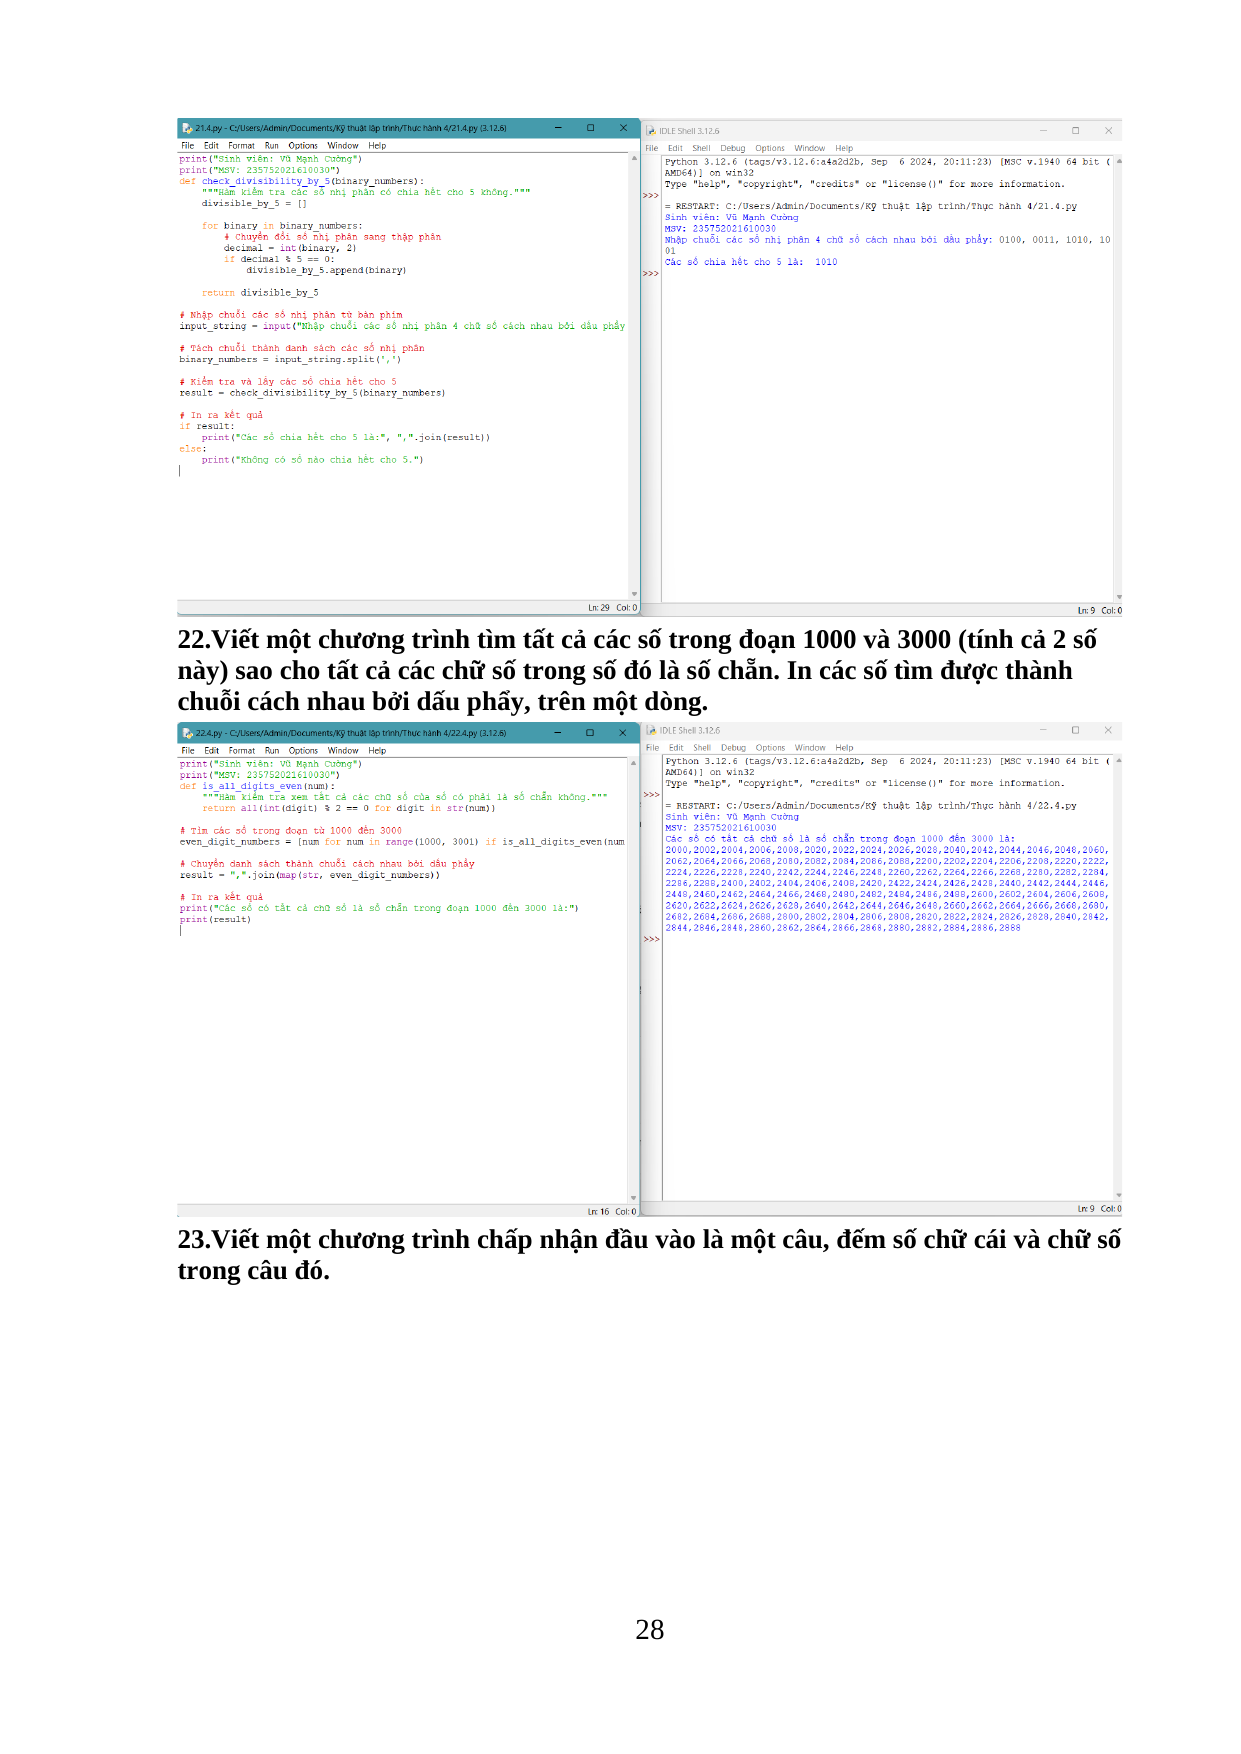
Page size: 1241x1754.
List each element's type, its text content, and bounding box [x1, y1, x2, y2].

picture [177, 118, 1123, 617]
text 23.Viết một chương trình chấp nhận đầu vào là một câu, đếm số chữ cái và chữ số trong câu đó. [177, 1223, 1122, 1286]
picture [177, 722, 1123, 1217]
text 22.Viết một chương trình tìm tất cả các số trong đoạn 1000 và 3000 (tính cả 2 số này) sao cho tất cả các chữ số trong số đó là số chẵn. In các số tìm được thành chuỗi cách nhau bởi dấu phẩy, trên một dòng. [177, 623, 1122, 716]
